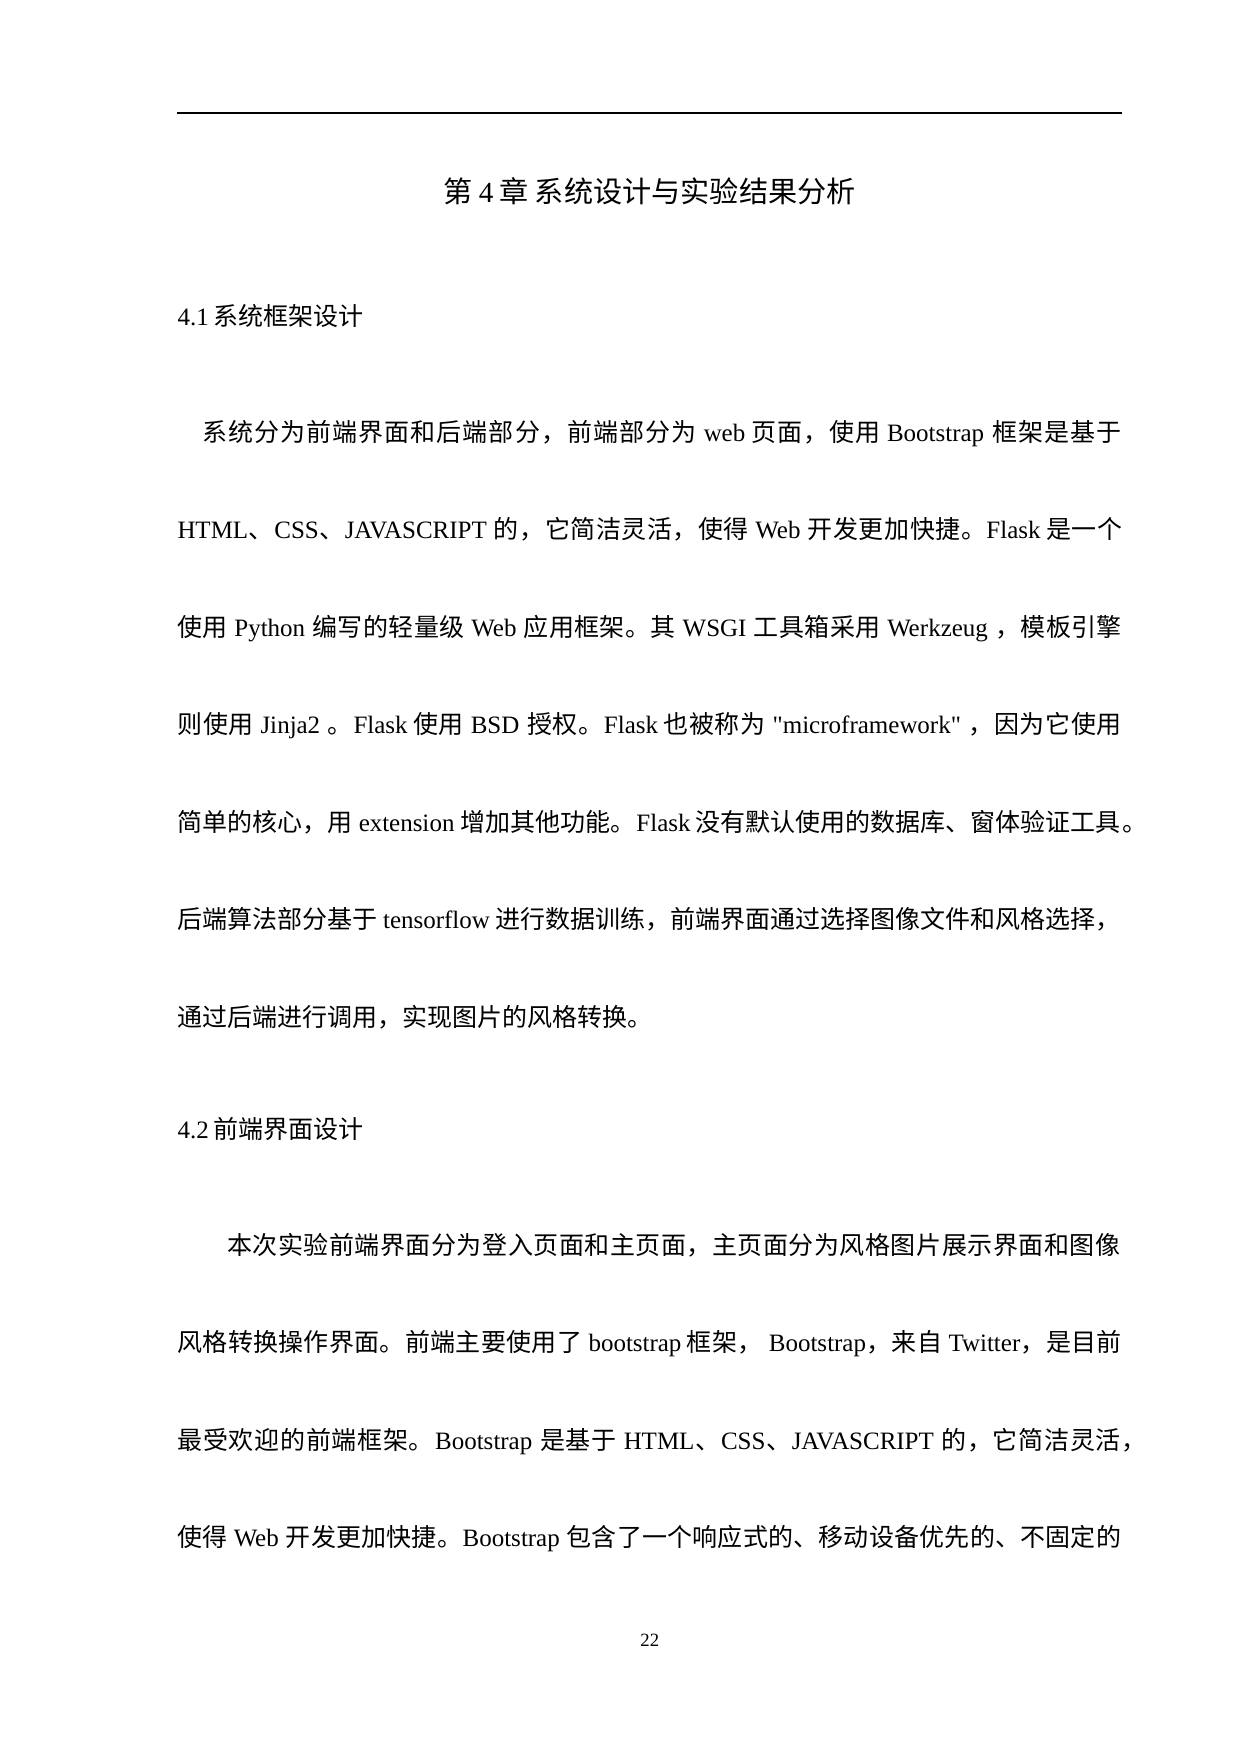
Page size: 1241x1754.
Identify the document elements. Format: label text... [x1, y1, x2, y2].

subtitle 4.1系统框架设计 [177, 282, 1122, 347]
text 系统分为前端界面和后端部分，前端部分为web页面，使用Bootstrap 框架是基于 HTML、CSS、JAVASCRIPT 的，它简洁灵活，使得 Web 开发更加快捷。Flask是一个使用 Python 编写的轻量级 Web 应用框架。其 WSGI 工具箱采用 Werkzeug ，模板引擎则使用 Jinja2 。Flask使用 BSD 授权。Flask也被称为 "microframework" ，因为它使用简单的核心，用 extension 增加其他功能。Flask没有默认使用的数据库、窗体验证工具。后端算法部分基于tensorflow进行数据训练，前端界面通过选择图像文件和风格选择，通过后端进行调用，实现图片的风格转换。 [177, 398, 1122, 1048]
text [177, 1211, 1122, 1568]
subtitle 4.2前端界面设计 [177, 1095, 1122, 1160]
subtitle 第4章 系统设计与实验结果分析 [177, 157, 1122, 222]
